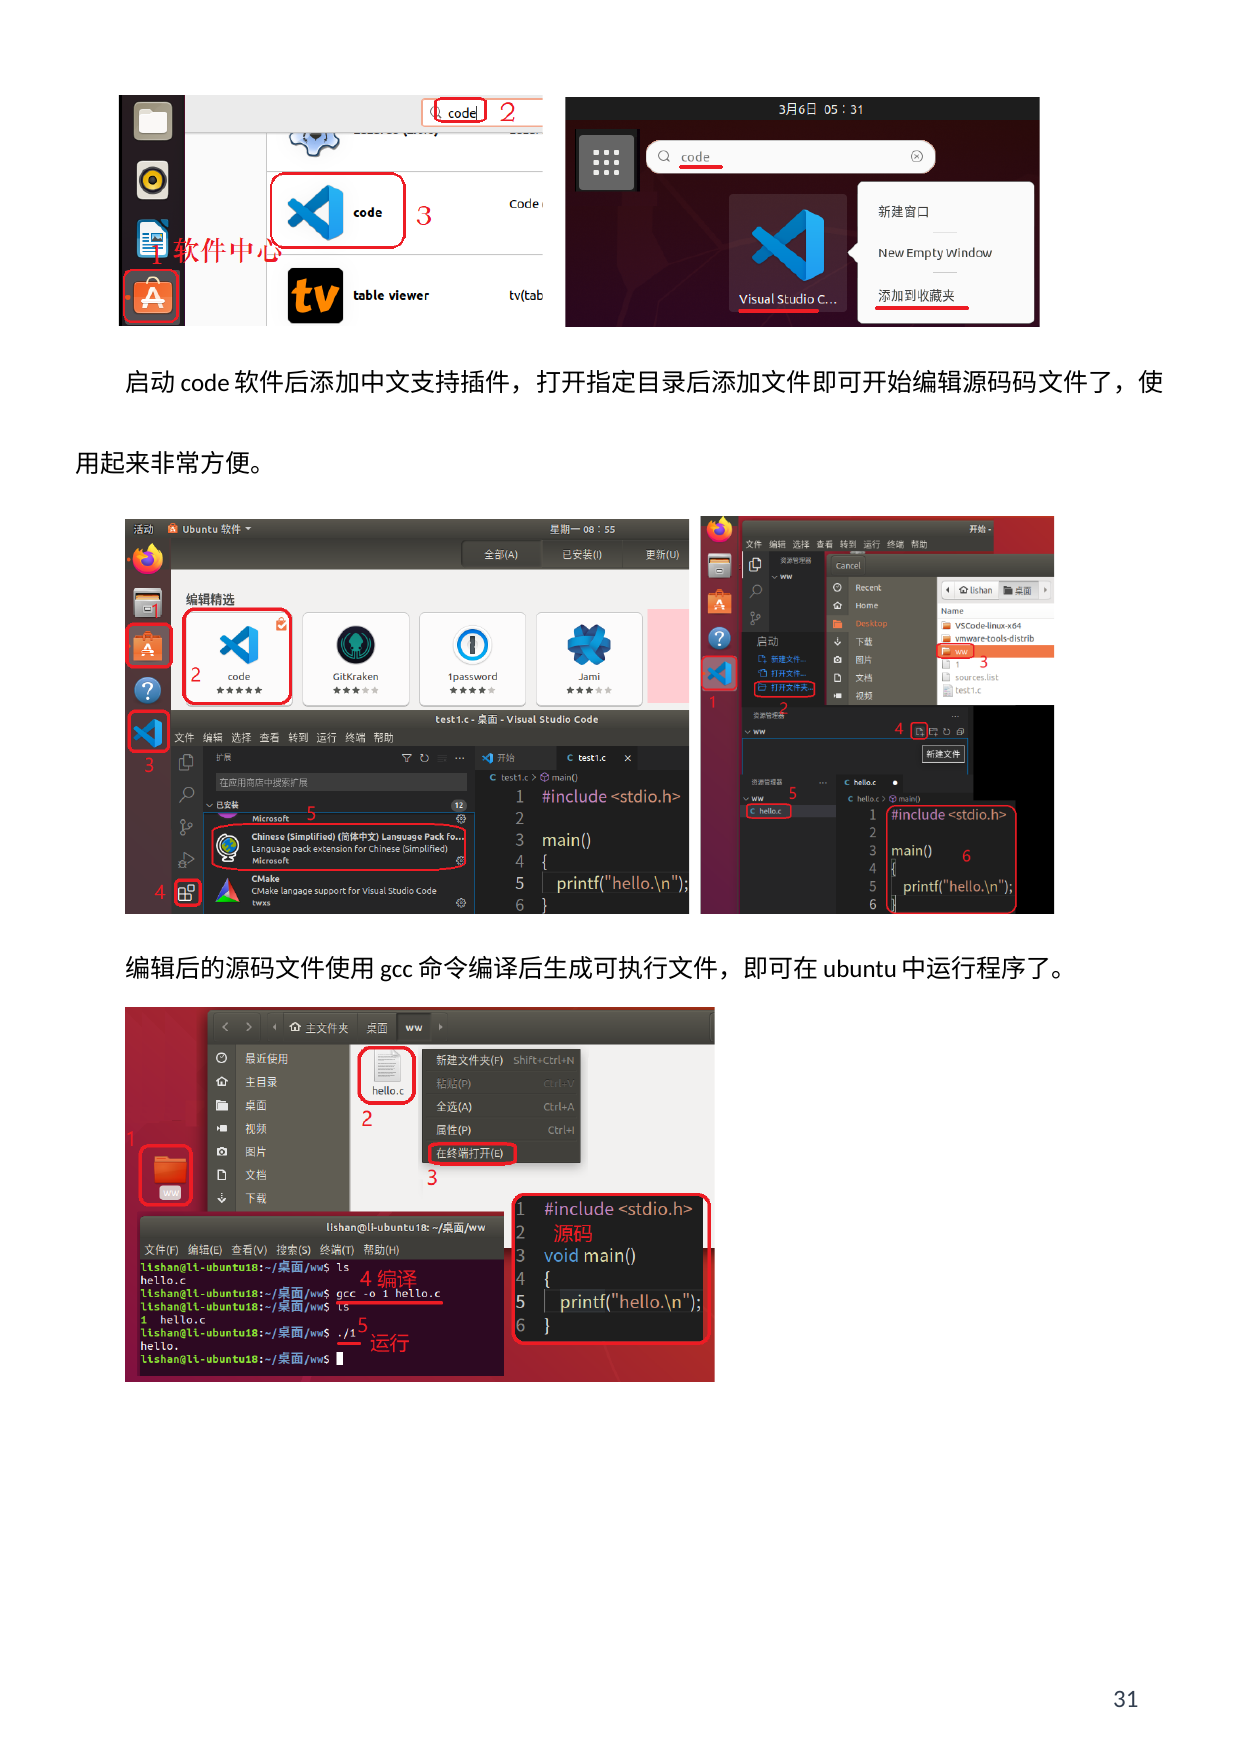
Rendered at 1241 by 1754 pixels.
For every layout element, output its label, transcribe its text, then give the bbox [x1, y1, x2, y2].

picture [565, 97, 1040, 327]
picture [118, 95, 543, 327]
picture [125, 1007, 715, 1382]
text 启动code软件后添加中文支持插件，打开指定目录后添加文件即可开始编辑源码码文件了，使用起来非常方便。 [75, 348, 1165, 494]
text 编辑后的源码文件使用gcc命令编译后生成可执行文件，即可在ubuntu中运行程序了。 [75, 934, 1165, 999]
picture [700, 516, 1055, 914]
picture [125, 519, 690, 914]
